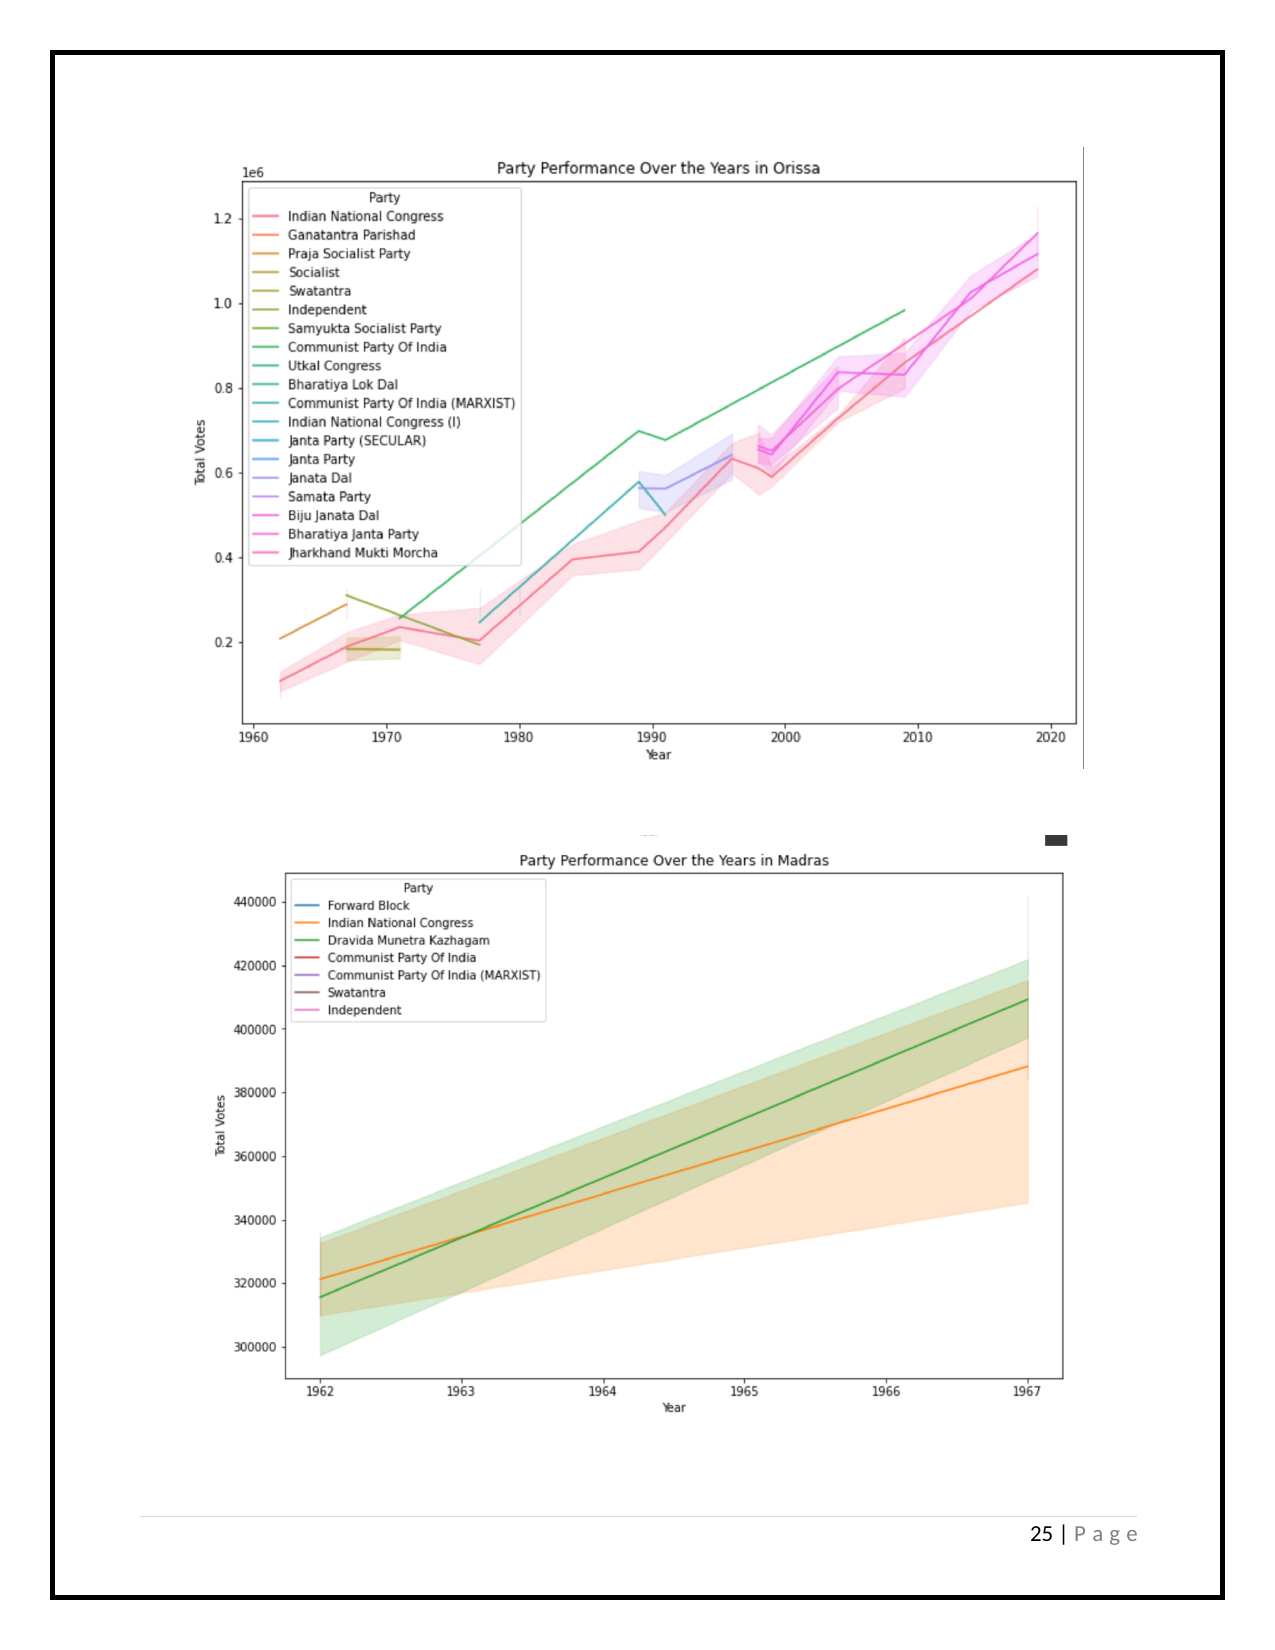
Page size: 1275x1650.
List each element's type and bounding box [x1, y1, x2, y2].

picture [209, 835, 1068, 1421]
picture [193, 147, 1084, 769]
